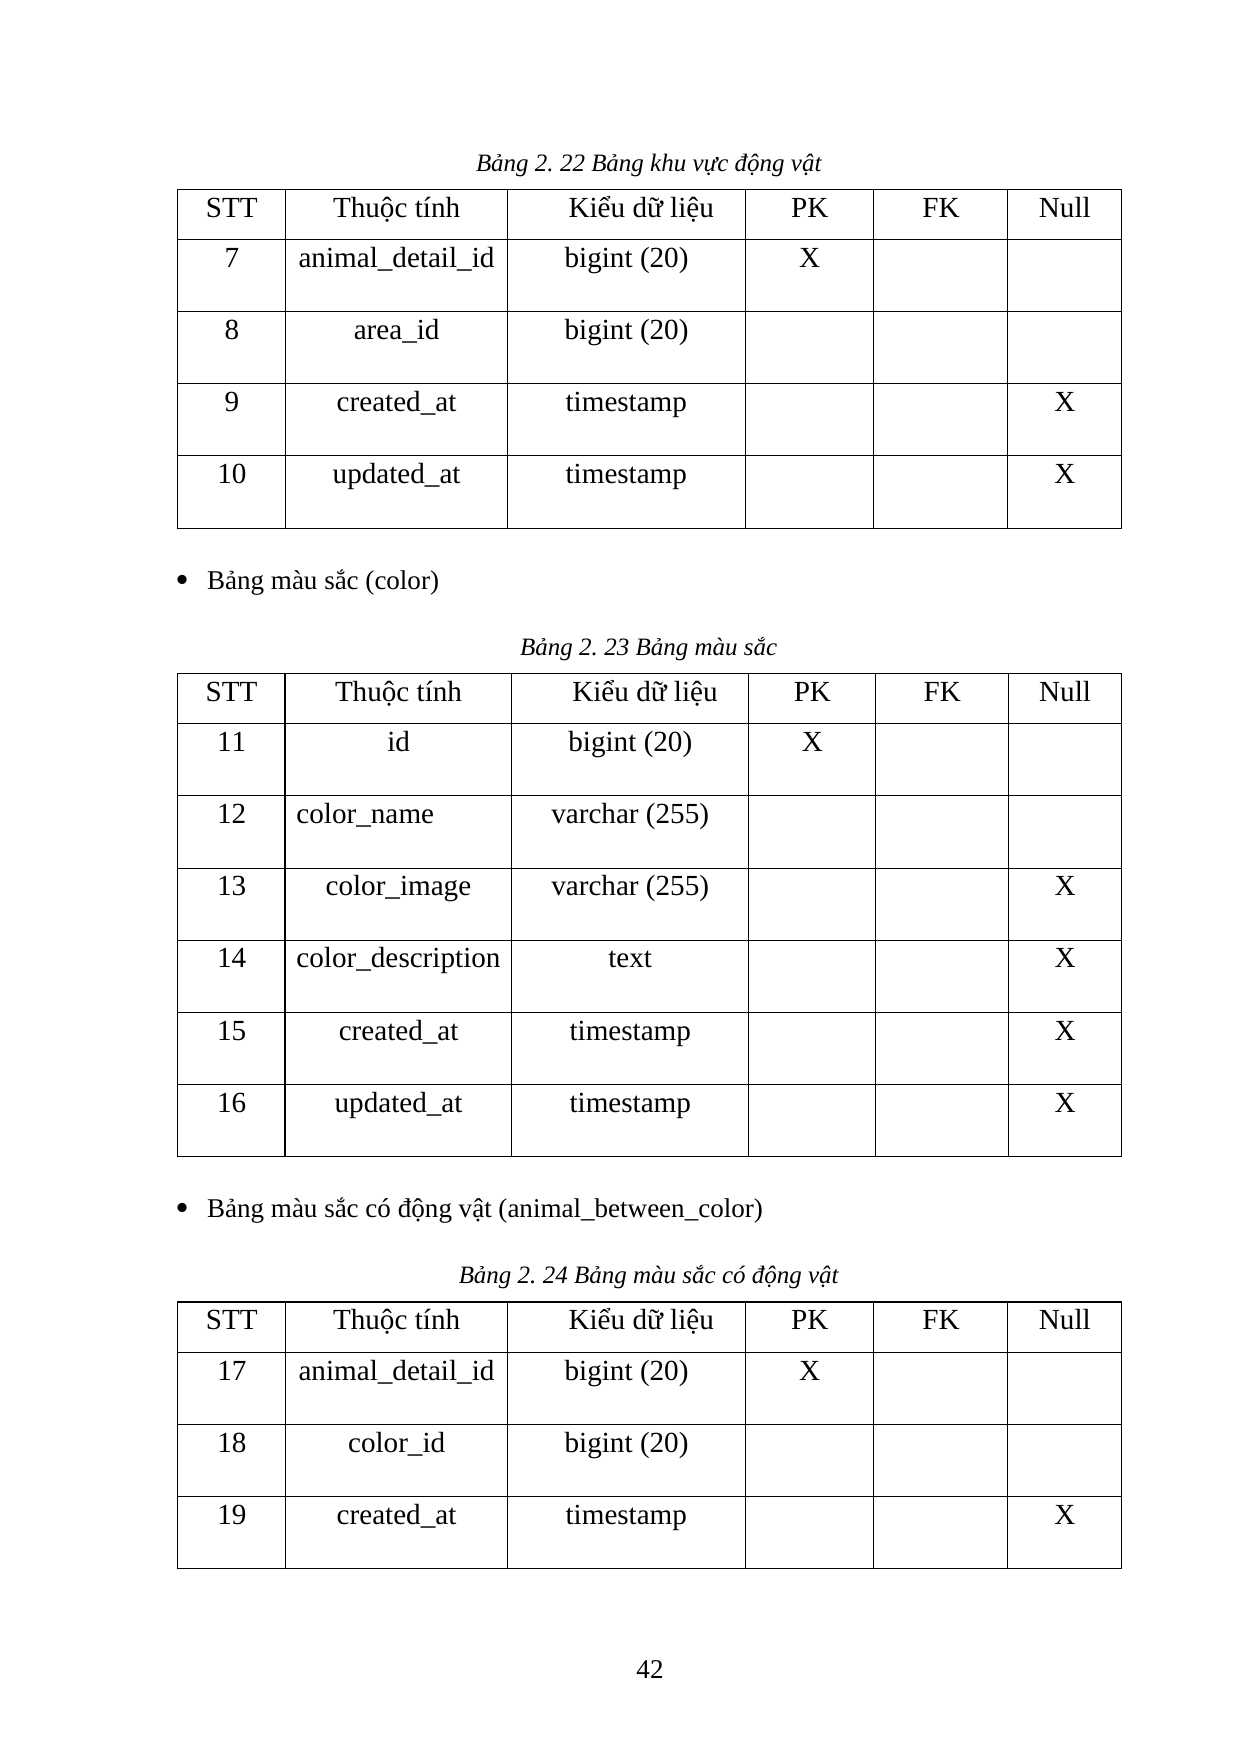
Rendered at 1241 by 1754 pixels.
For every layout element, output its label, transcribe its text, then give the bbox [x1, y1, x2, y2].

table_cell [749, 941, 875, 1012]
table_header Kiểu dữ liệu [508, 1303, 745, 1352]
table_cell bigint (20) [508, 1353, 745, 1424]
table_header STT [178, 1303, 285, 1352]
table_cell [876, 869, 1008, 939]
table_cell [874, 1353, 1007, 1424]
table_cell [876, 724, 1008, 795]
table_cell animal_detail_id [286, 1353, 507, 1424]
table_cell [1008, 1353, 1121, 1424]
table_header STT [178, 190, 285, 239]
table_cell [874, 1497, 1007, 1568]
table_cell timestamp [512, 1013, 748, 1084]
table_cell [749, 1013, 875, 1084]
table_cell [178, 240, 285, 311]
table_cell [1009, 724, 1121, 795]
text Bảng màu sắc (color) [177, 564, 1122, 595]
table_cell timestamp [508, 384, 745, 455]
table_cell X [1009, 1085, 1121, 1156]
table_cell created_at [286, 384, 507, 455]
table_cell [746, 384, 873, 455]
table_cell X [1008, 456, 1121, 527]
table_cell updated_at [286, 456, 507, 527]
table_cell [876, 1085, 1008, 1156]
table_cell [178, 941, 284, 1012]
table_cell [1009, 796, 1121, 867]
table_cell timestamp [508, 456, 745, 527]
table_header Thuộc tính [286, 190, 507, 239]
text Bảng màu sắc có động vật (animal_between_color) [177, 1192, 1122, 1224]
table_cell [178, 1353, 285, 1424]
table_header Null [1009, 674, 1121, 723]
table_cell X [749, 724, 875, 795]
table_cell [746, 1425, 873, 1496]
table_cell [178, 1085, 284, 1156]
table_cell [178, 312, 285, 383]
table_cell [749, 869, 875, 939]
table_cell text [512, 941, 748, 1012]
table_header PK [746, 190, 873, 239]
table_cell X [1009, 941, 1121, 1012]
table_cell timestamp [508, 1497, 745, 1568]
table_cell bigint (20) [508, 240, 745, 311]
table_cell [178, 456, 285, 527]
table_cell X [1009, 869, 1121, 939]
table_cell varchar (255) [512, 796, 748, 867]
table_cell X [1009, 1013, 1121, 1084]
table_header FK [874, 190, 1007, 239]
table_cell id [286, 724, 511, 795]
table_header STT [178, 674, 284, 723]
table_cell [876, 941, 1008, 1012]
table_cell created_at [286, 1497, 507, 1568]
table_header Null [1008, 1303, 1121, 1352]
table_cell area_id [286, 312, 507, 383]
table_header Thuộc tính [286, 1303, 507, 1352]
table_cell bigint (20) [508, 312, 745, 383]
table_cell [178, 1013, 284, 1084]
table_cell bigint (20) [512, 724, 748, 795]
table_cell [178, 384, 285, 455]
table_cell color_image [286, 869, 511, 939]
table_cell [876, 796, 1008, 867]
table_cell [874, 312, 1007, 383]
table_cell [874, 1425, 1007, 1496]
table_cell [749, 796, 875, 867]
table_cell bigint (20) [508, 1425, 745, 1496]
table_cell X [1008, 1497, 1121, 1568]
table_cell [1008, 1425, 1121, 1496]
table_cell X [1008, 384, 1121, 455]
table_cell [178, 1497, 285, 1568]
table_cell [178, 724, 284, 795]
table_cell color_description [286, 941, 511, 1012]
table_cell X [746, 1353, 873, 1424]
table_cell [746, 456, 873, 527]
table_header PK [749, 674, 875, 723]
table_cell [178, 1425, 285, 1496]
table_cell [178, 869, 284, 939]
table_header PK [746, 1303, 873, 1352]
table_cell [749, 1085, 875, 1156]
table_cell updated_at [286, 1085, 511, 1156]
table_header Kiểu dữ liệu [508, 190, 745, 239]
table_cell [178, 796, 284, 867]
table_cell [874, 456, 1007, 527]
table_header FK [876, 674, 1008, 723]
table_cell [1008, 240, 1121, 311]
table_cell varchar (255) [512, 869, 748, 939]
table_cell color_id [286, 1425, 507, 1496]
table_header FK [874, 1303, 1007, 1352]
table_cell [874, 384, 1007, 455]
table_cell timestamp [512, 1085, 748, 1156]
table_cell [746, 1497, 873, 1568]
table_cell X [746, 240, 873, 311]
table_header Thuộc tính [286, 674, 511, 723]
table_cell animal_detail_id [286, 240, 507, 311]
table_cell [874, 240, 1007, 311]
table_cell color_name [286, 796, 511, 867]
table_header Null [1008, 190, 1121, 239]
table_cell created_at [286, 1013, 511, 1084]
table_cell [876, 1013, 1008, 1084]
table_header Kiểu dữ liệu [512, 674, 748, 723]
table_cell [746, 312, 873, 383]
table_cell [1008, 312, 1121, 383]
